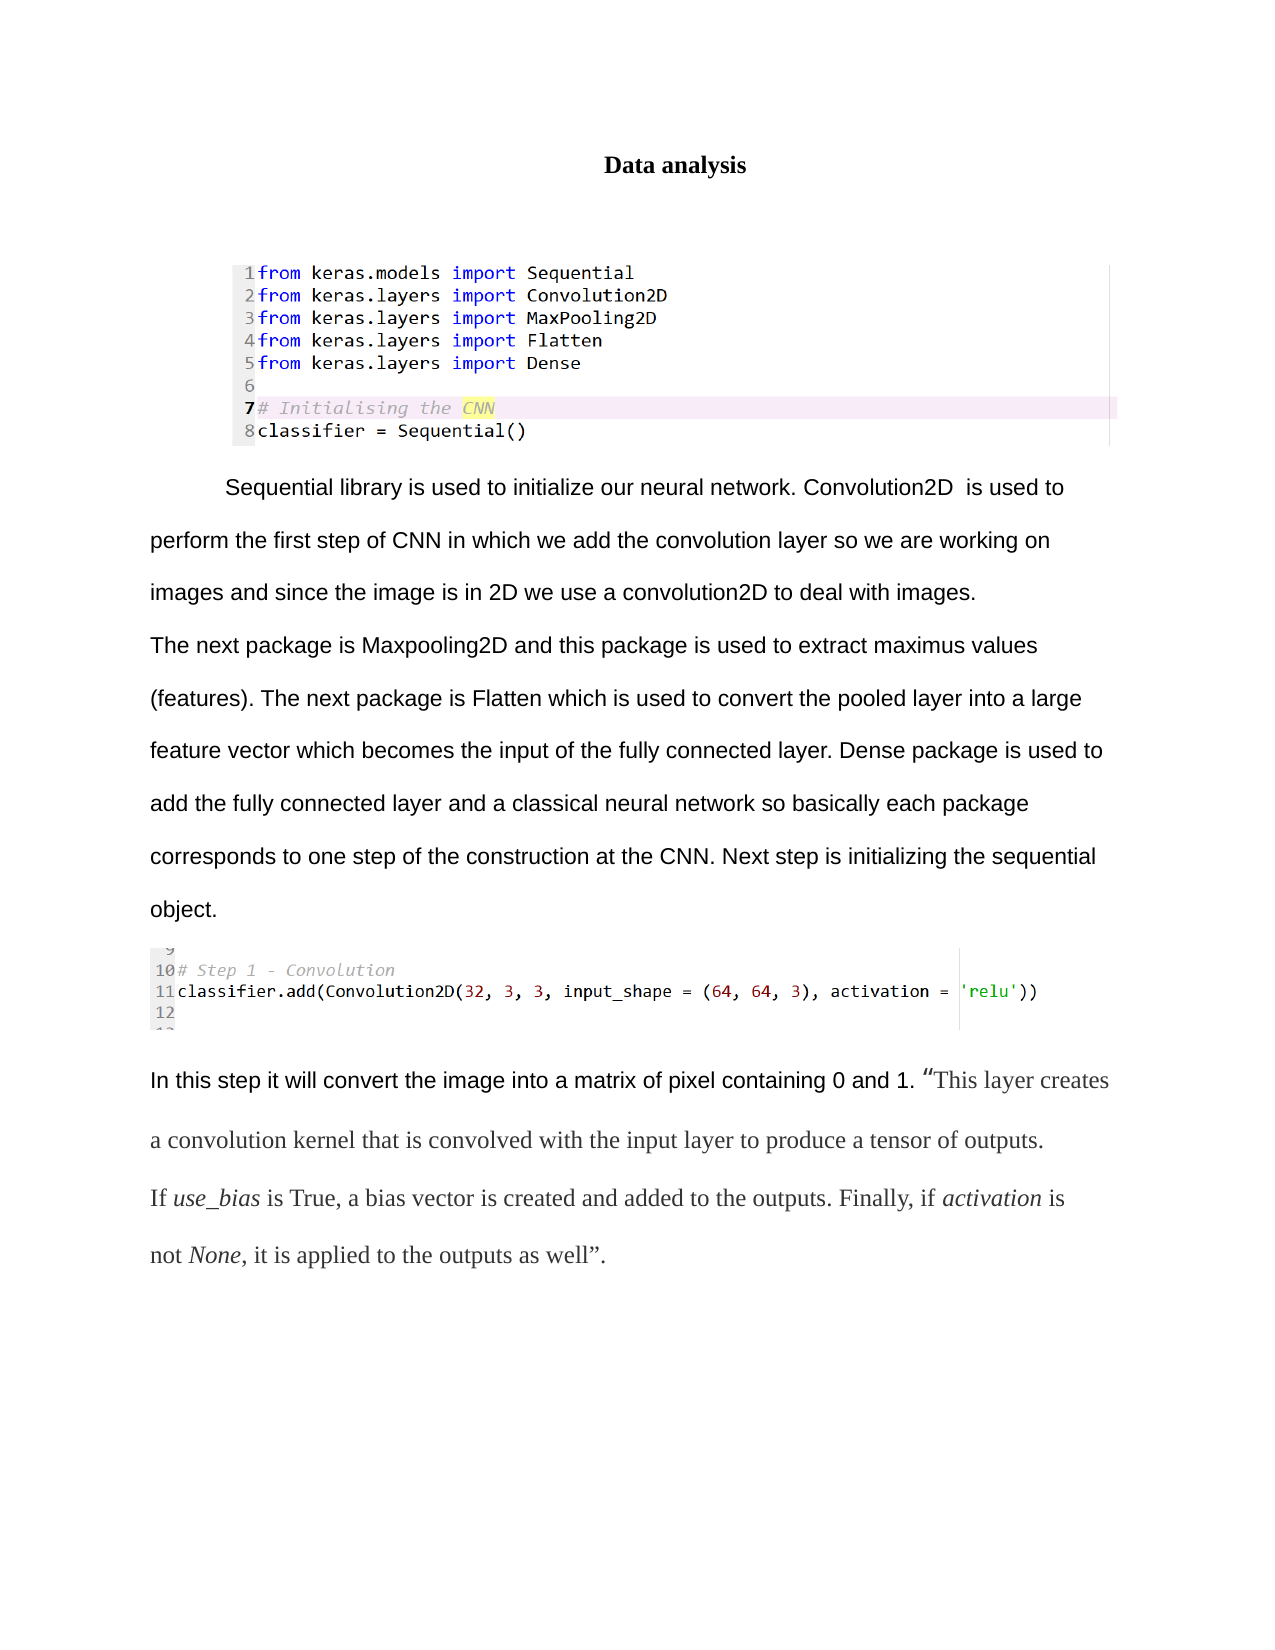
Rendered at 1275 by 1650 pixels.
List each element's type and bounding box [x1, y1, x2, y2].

picture [232, 265, 1118, 446]
picture [150, 948, 1125, 1030]
